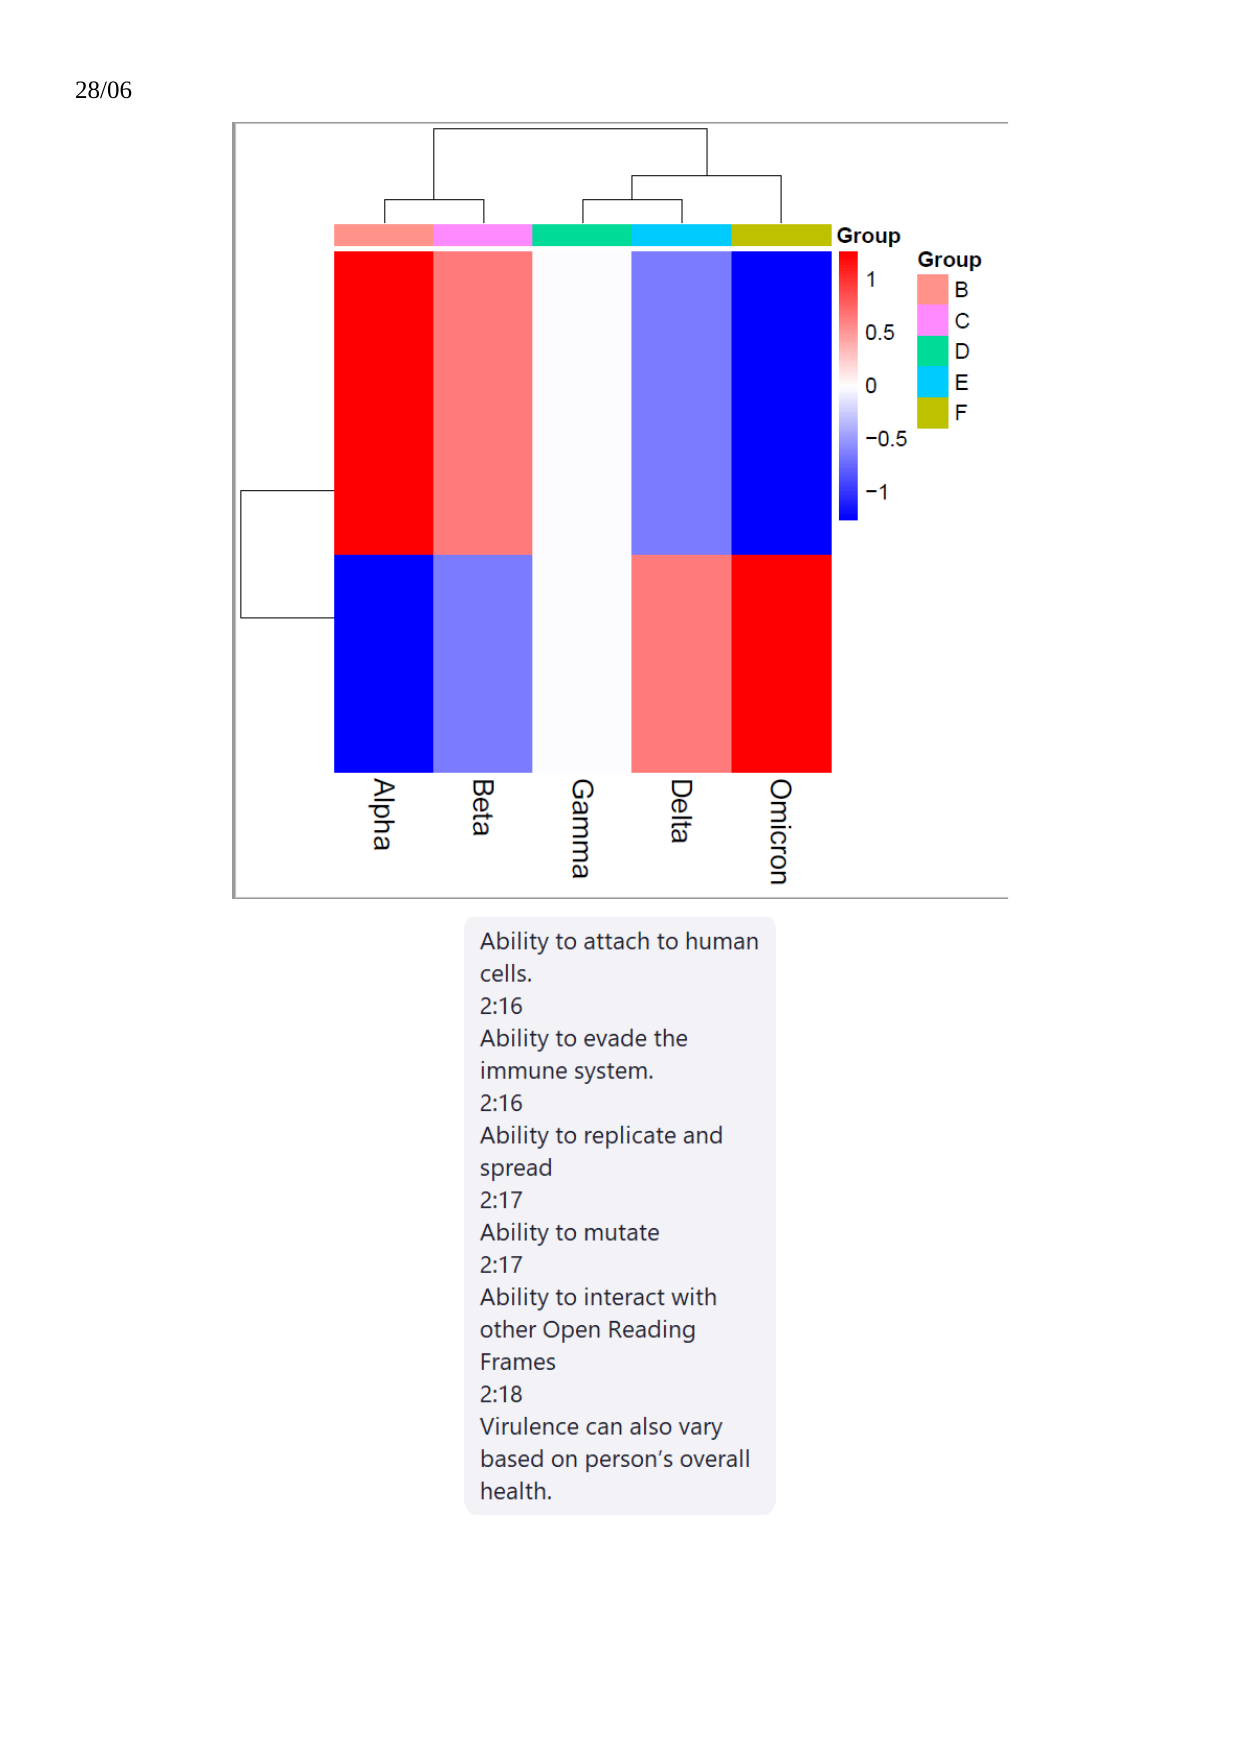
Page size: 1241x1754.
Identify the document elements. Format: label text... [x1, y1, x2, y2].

picture [232, 122, 1009, 899]
text 28/06 [75, 75, 1165, 104]
picture [463, 917, 777, 1515]
